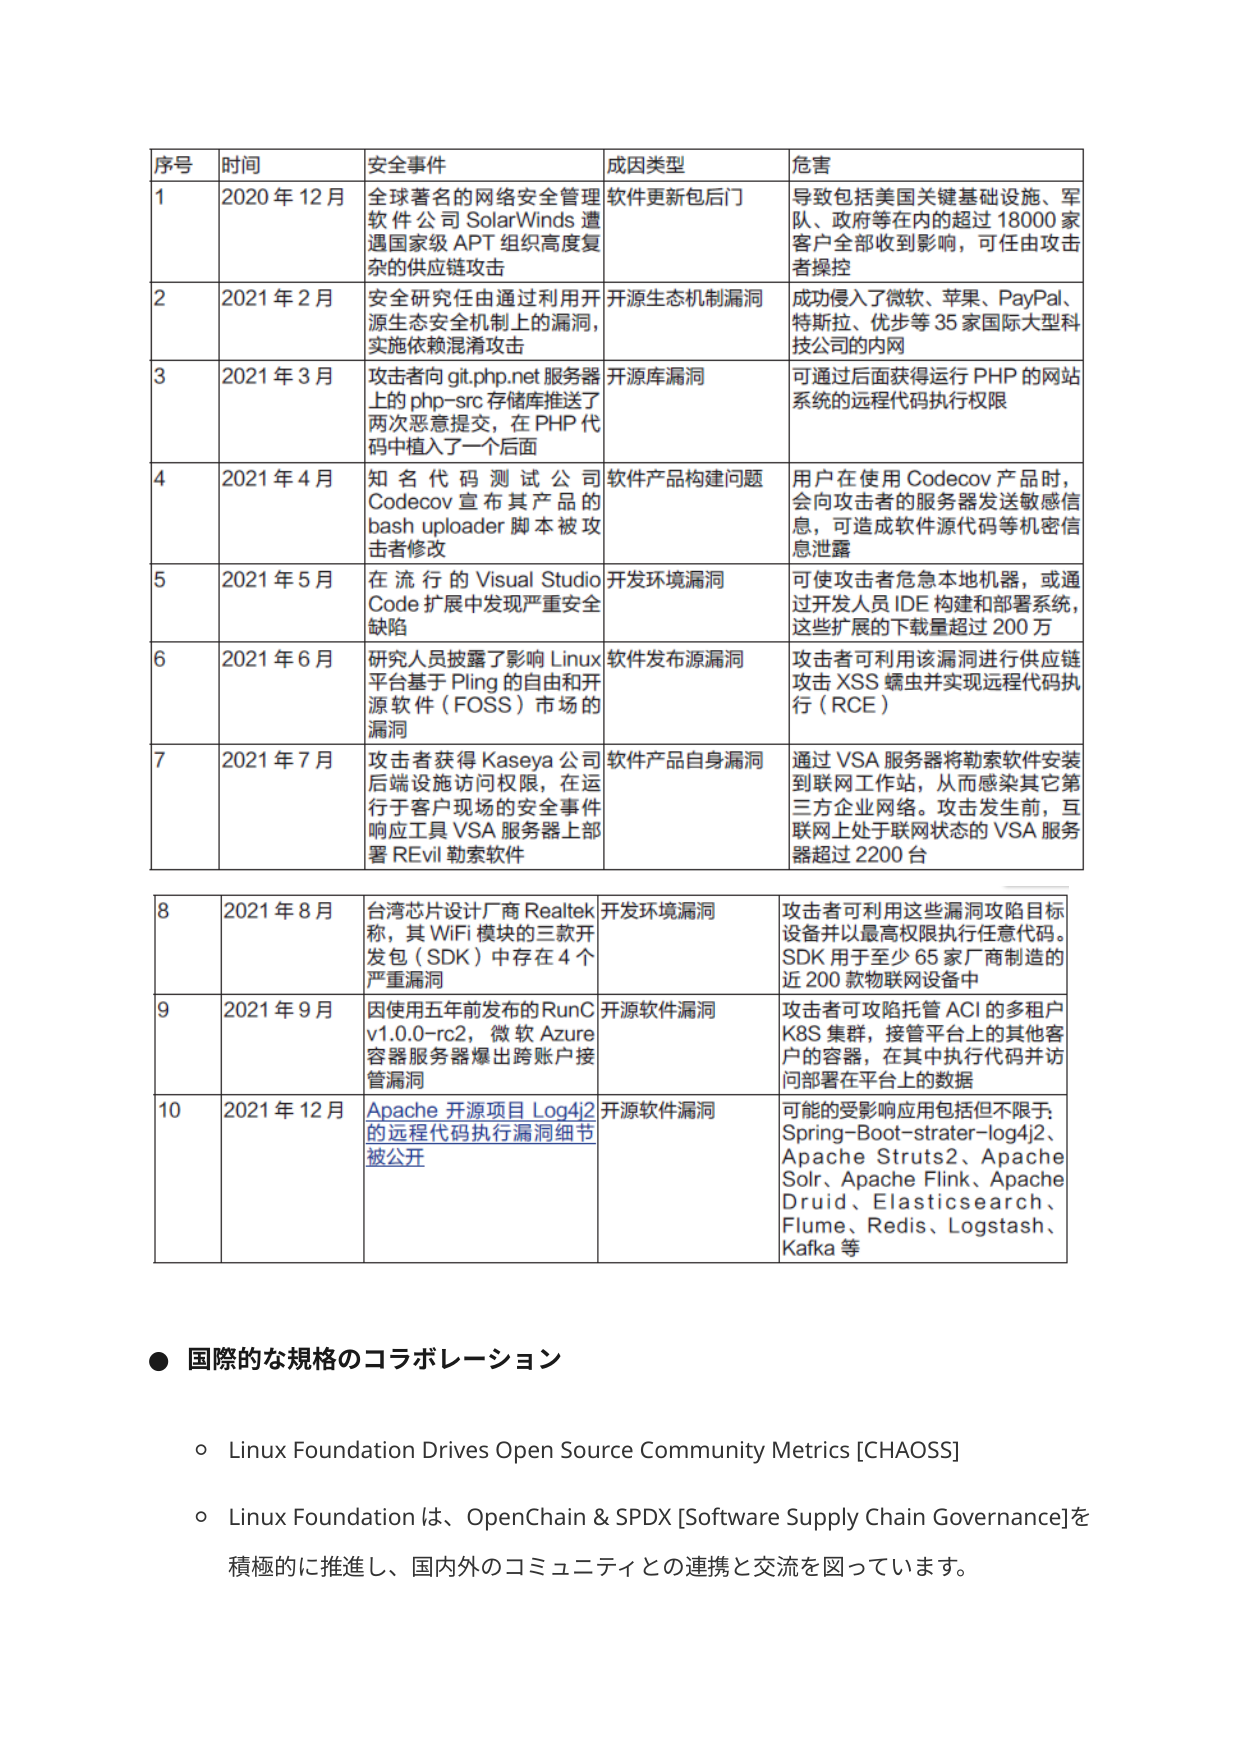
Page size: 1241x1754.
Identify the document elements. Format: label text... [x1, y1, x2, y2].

picture [147, 886, 1069, 1271]
list Linux Foundation Drives Open Source Community Metrics [CHAOSS] [191, 1424, 1093, 1472]
list Linux Foundationは、OpenChain & SPDX [Software Supply Chain Governance]を積極的に推進し、国内外のコミュニティとの連携と交流を図っています。 [191, 1492, 1093, 1582]
picture [147, 141, 1093, 873]
subtitle 国際的な規格のコラボレーション [148, 1331, 1093, 1382]
